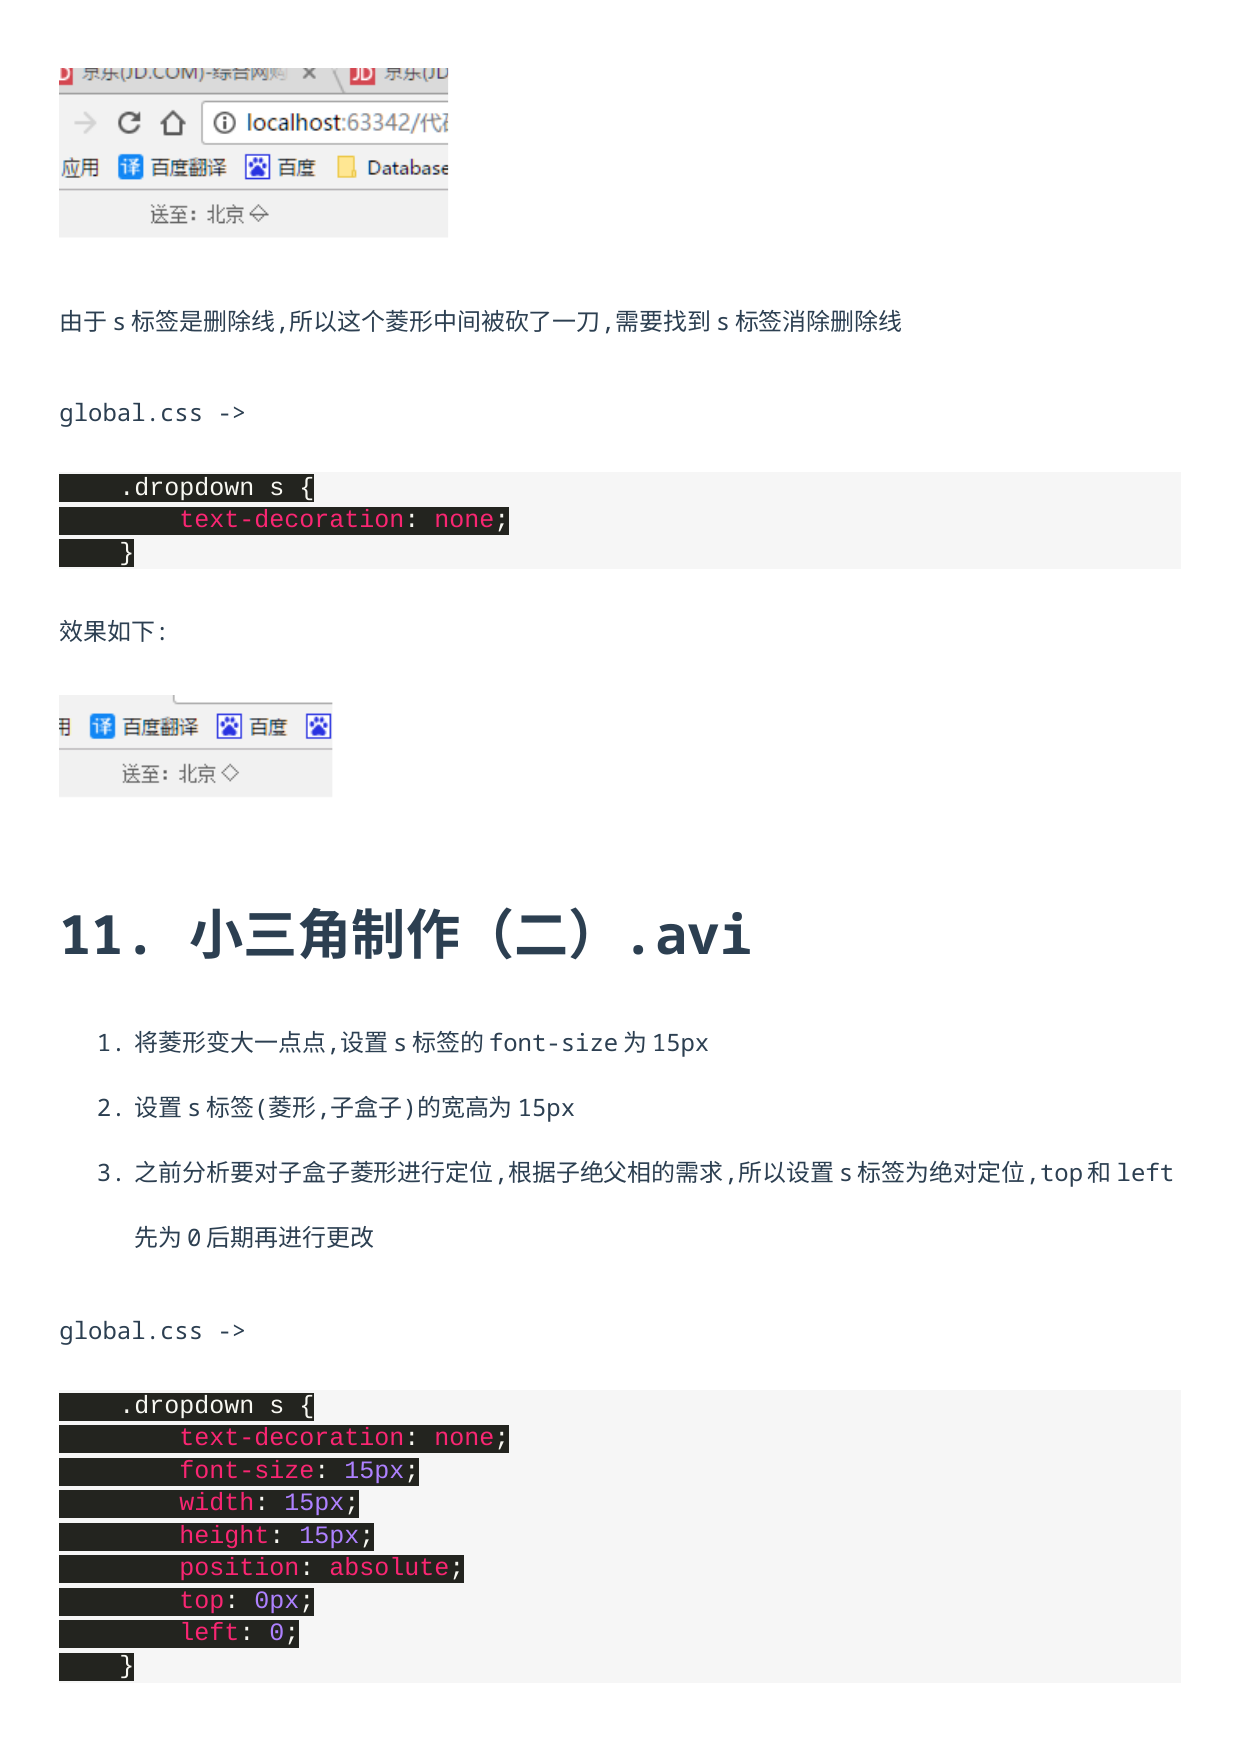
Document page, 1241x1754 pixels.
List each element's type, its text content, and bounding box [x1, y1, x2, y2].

text .dropdown s { text-decoration: none; font-size: 15px; width: 15px; height: 15px; position: absolute; top: 0px; left: 0; } [59, 1390, 1181, 1683]
list 设置s标签(菱形,子盒子)的宽高为15px [97, 1074, 1181, 1139]
picture [59, 695, 333, 846]
text global.css -> [59, 379, 1181, 444]
text global.css -> [59, 1298, 1181, 1363]
list 将菱形变大一点点,设置s标签的font-size为15px [97, 1009, 1181, 1074]
picture [59, 68, 449, 255]
list 之前分析要对子盒子菱形进行定位,根据子绝父相的需求,所以设置s标签为绝对定位,top和left先为0后期再进行更改 [97, 1139, 1181, 1269]
text .dropdown s { text-decoration: none; } [59, 472, 1181, 569]
text 11. 小三角制作（二）.avi [59, 882, 1181, 979]
text 由于s标签是删除线,所以这个菱形中间被砍了一刀,需要找到s标签消除删除线 [59, 287, 1181, 352]
text 效果如下: [59, 597, 1181, 662]
